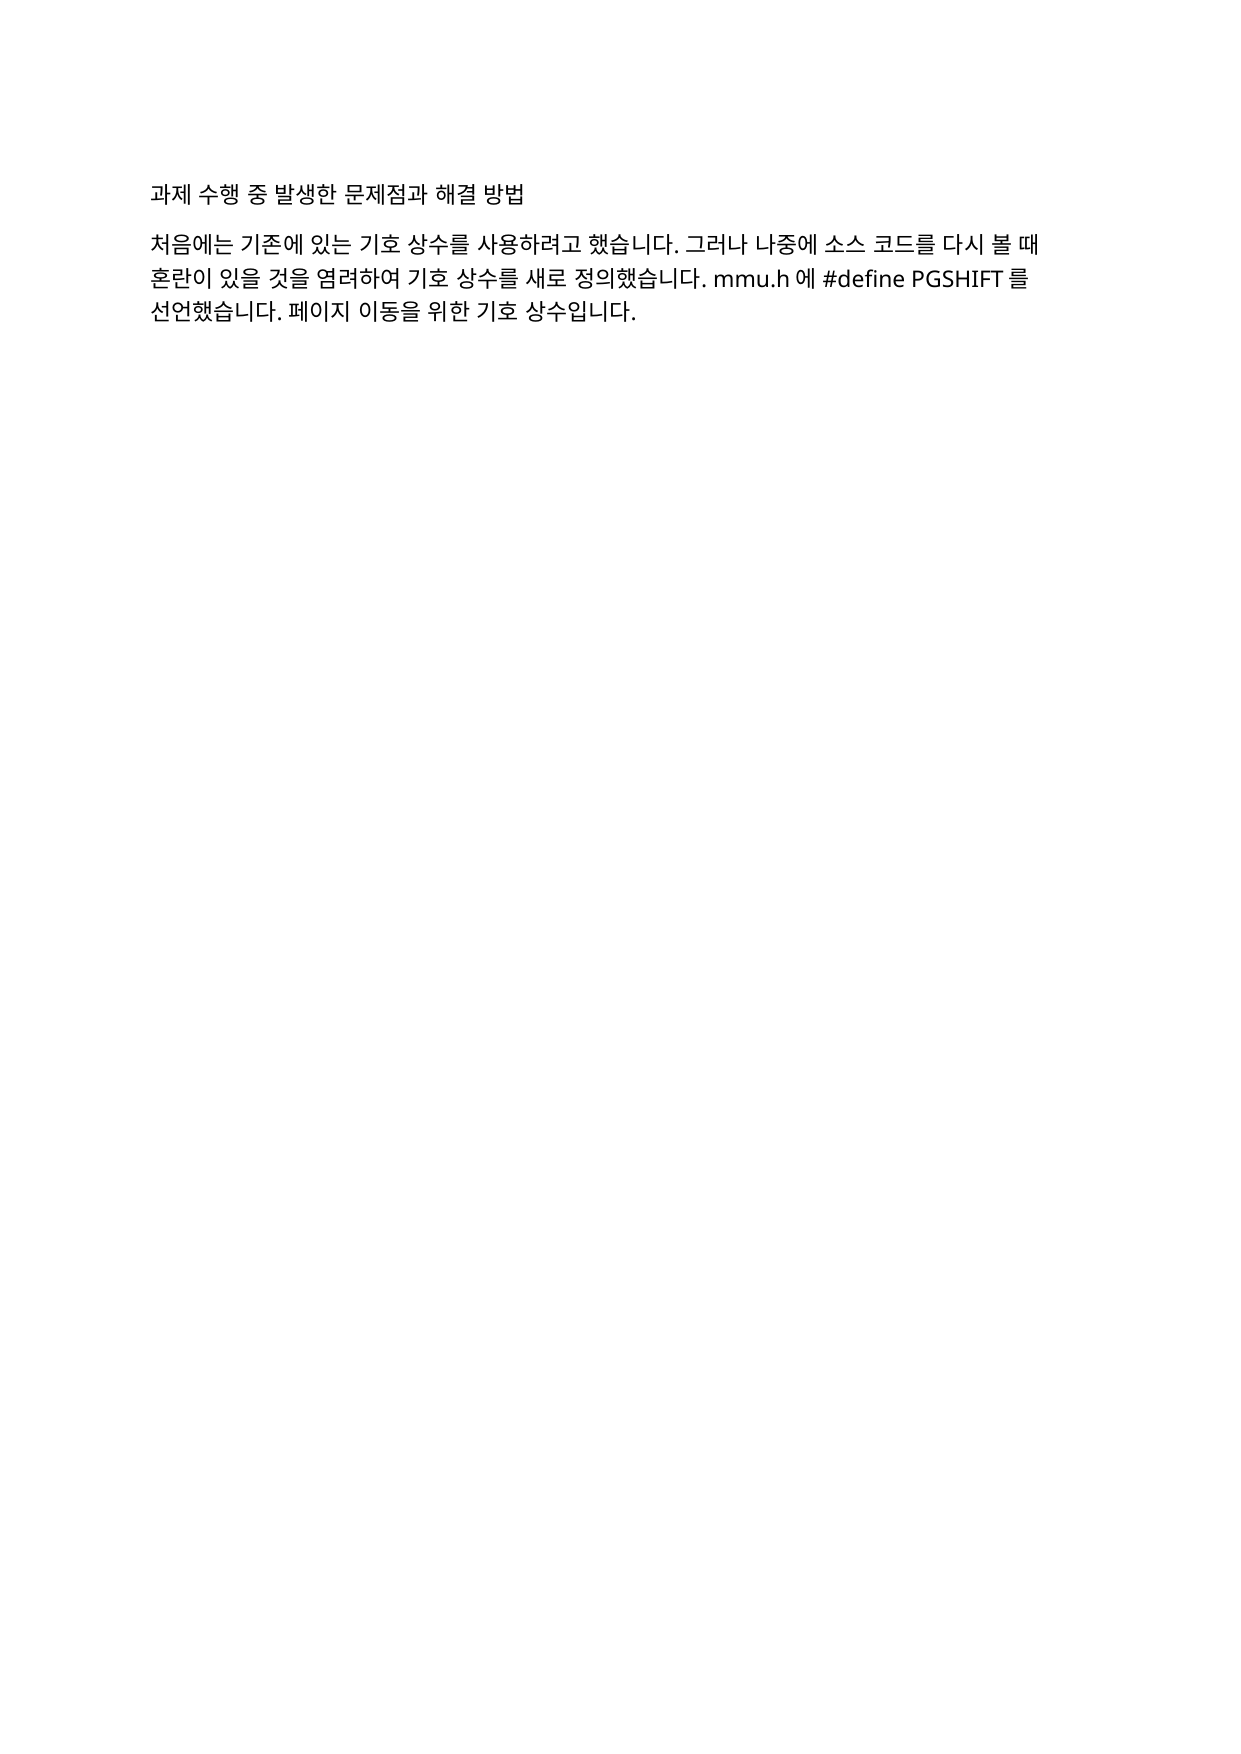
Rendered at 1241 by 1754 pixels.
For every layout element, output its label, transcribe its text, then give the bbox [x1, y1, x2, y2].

text 과제 수행 중 발생한 문제점과 해결 방법 [150, 177, 1090, 210]
text 처음에는 기존에 있는 기호 상수를 사용하려고 했습니다. 그러나 나중에 소스 코드를 다시 볼 때 혼란이 있을 것을 염려하여 기호 상수를 새로 정의했습니다. mmu.h에 #define PGSHIFT를 선언했습니다. 페이지 이동을 위한 기호 상수입니다. [150, 227, 1090, 327]
